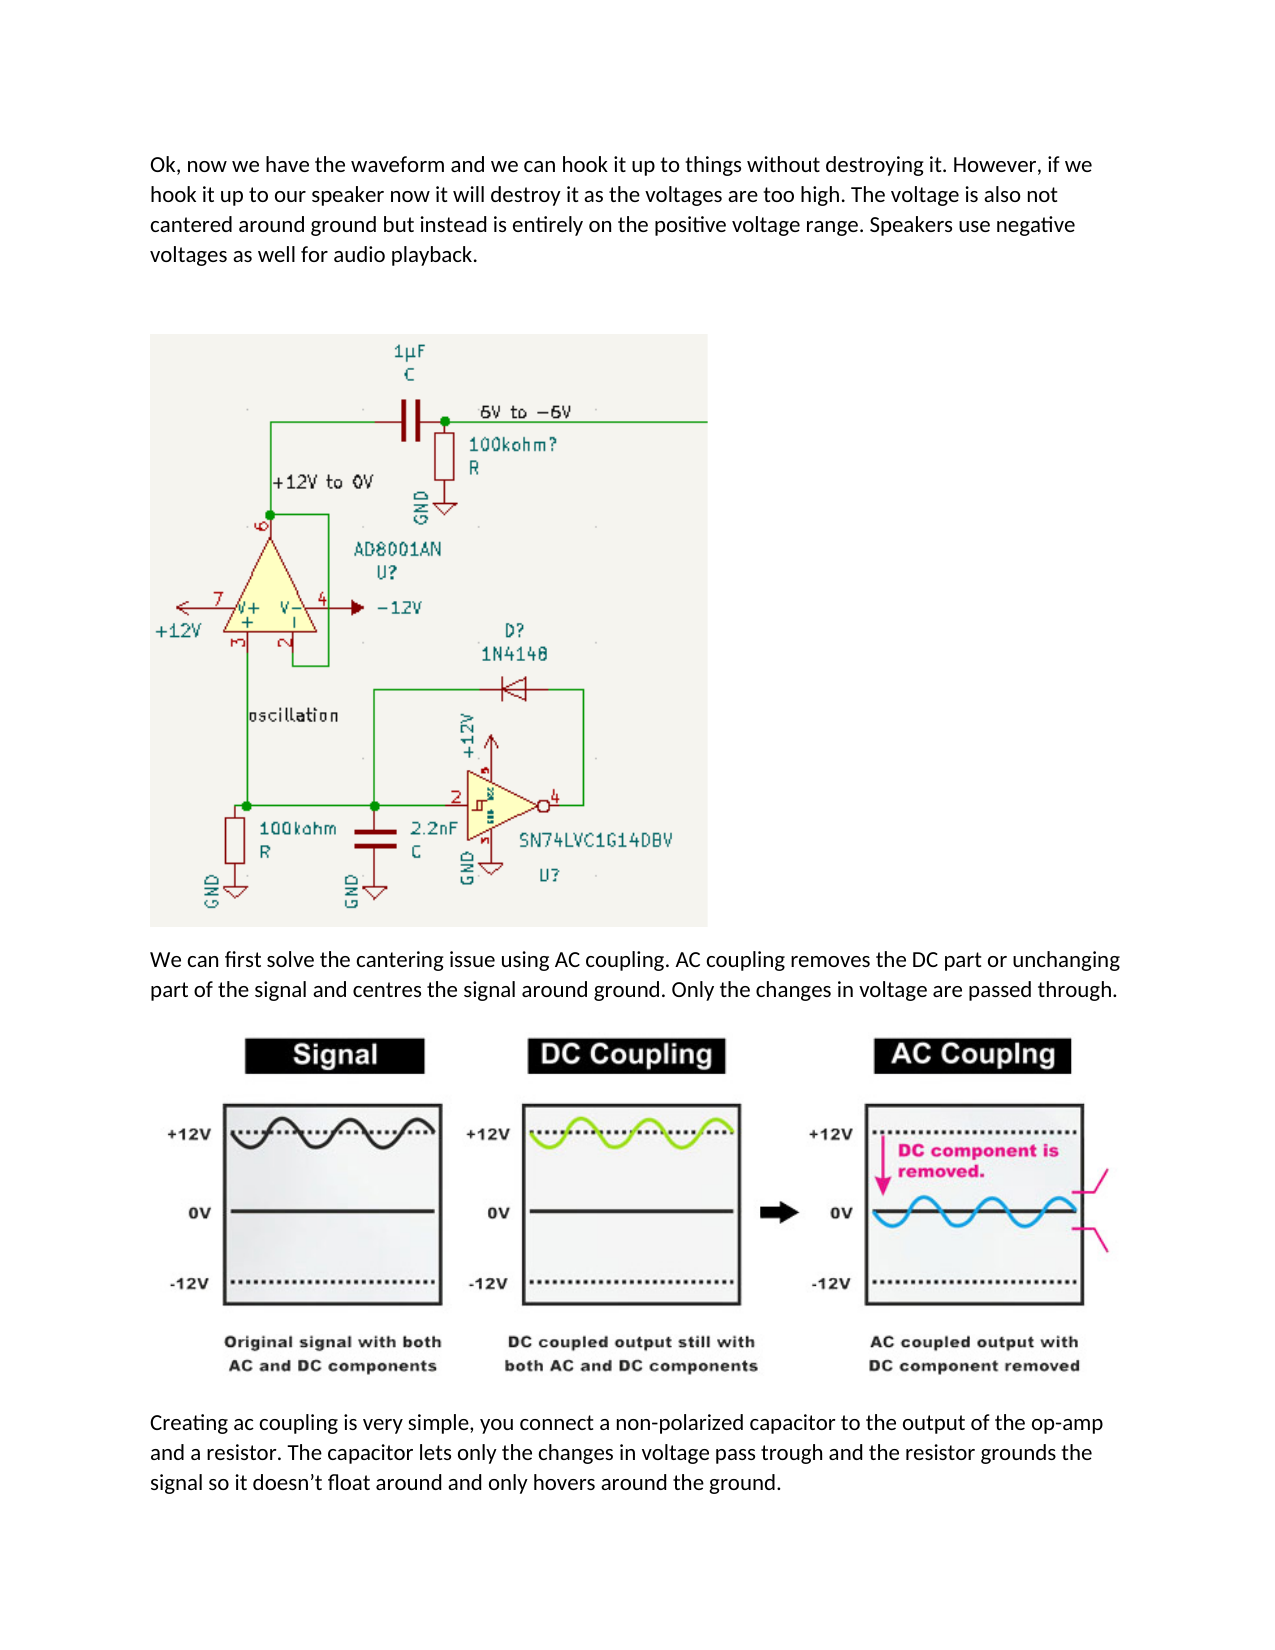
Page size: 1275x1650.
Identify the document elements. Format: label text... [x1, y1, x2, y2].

picture [150, 334, 708, 927]
text We can first solve the cantering issue using AC coupling. AC coupling removes the DC part or unchanging part of the signal and centres the signal around ground. Only the changes in voltage are passed through. [150, 945, 1125, 1004]
text Creating ac coupling is very simple, you connect a non-polarized capacitor to the output of the op-amp and a resistor. The capacitor lets only the changes in voltage pass trough and the resistor grounds the signal so it doesn’t float around and only hovers around the ground. [150, 1408, 1125, 1496]
text Ok, now we have the waveform and we can hook it up to things without destroying it. However, if we hook it up to our speaker now it will destroy it as the voltages are too high. The voltage is also not cantered around ground but instead is entirely on the positive voltage range. Speakers use negative voltages as well for audio playback. [150, 150, 1125, 269]
picture [150, 1022, 1125, 1389]
